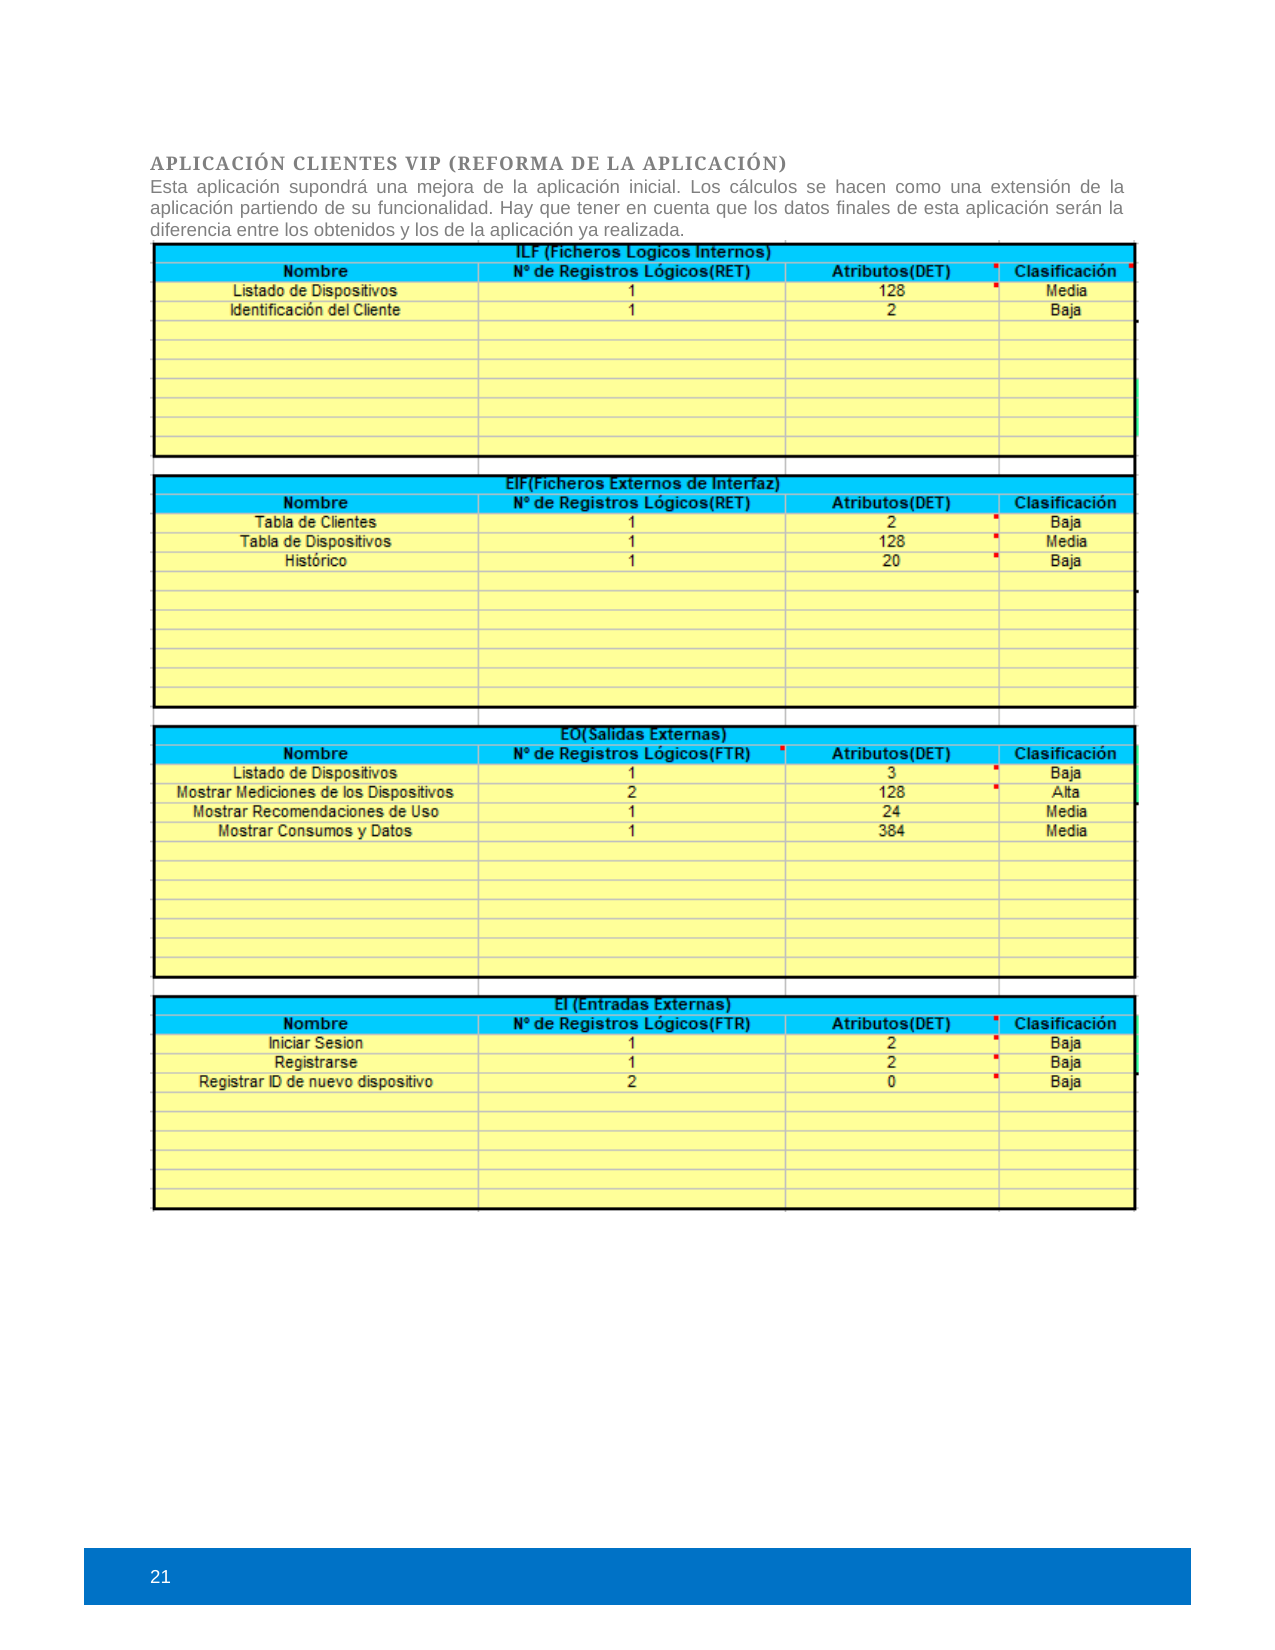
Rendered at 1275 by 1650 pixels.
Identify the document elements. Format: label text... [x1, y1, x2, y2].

subtitle APLICACIÓN CLIENTES VIP (REFORMA DE LA APLICACIÓN) [150, 150, 1125, 176]
picture [150, 240, 1139, 1212]
text Esta aplicación supondrá una mejora de la aplicación inicial. Los cálculos se hacen como una extensión de la aplicación partiendo de su funcionalidad. Hay que tener en cuenta que los datos finales de esta aplicación serán la diferencia entre los obtenidos y los de la aplicación ya realizada. [150, 176, 1125, 240]
